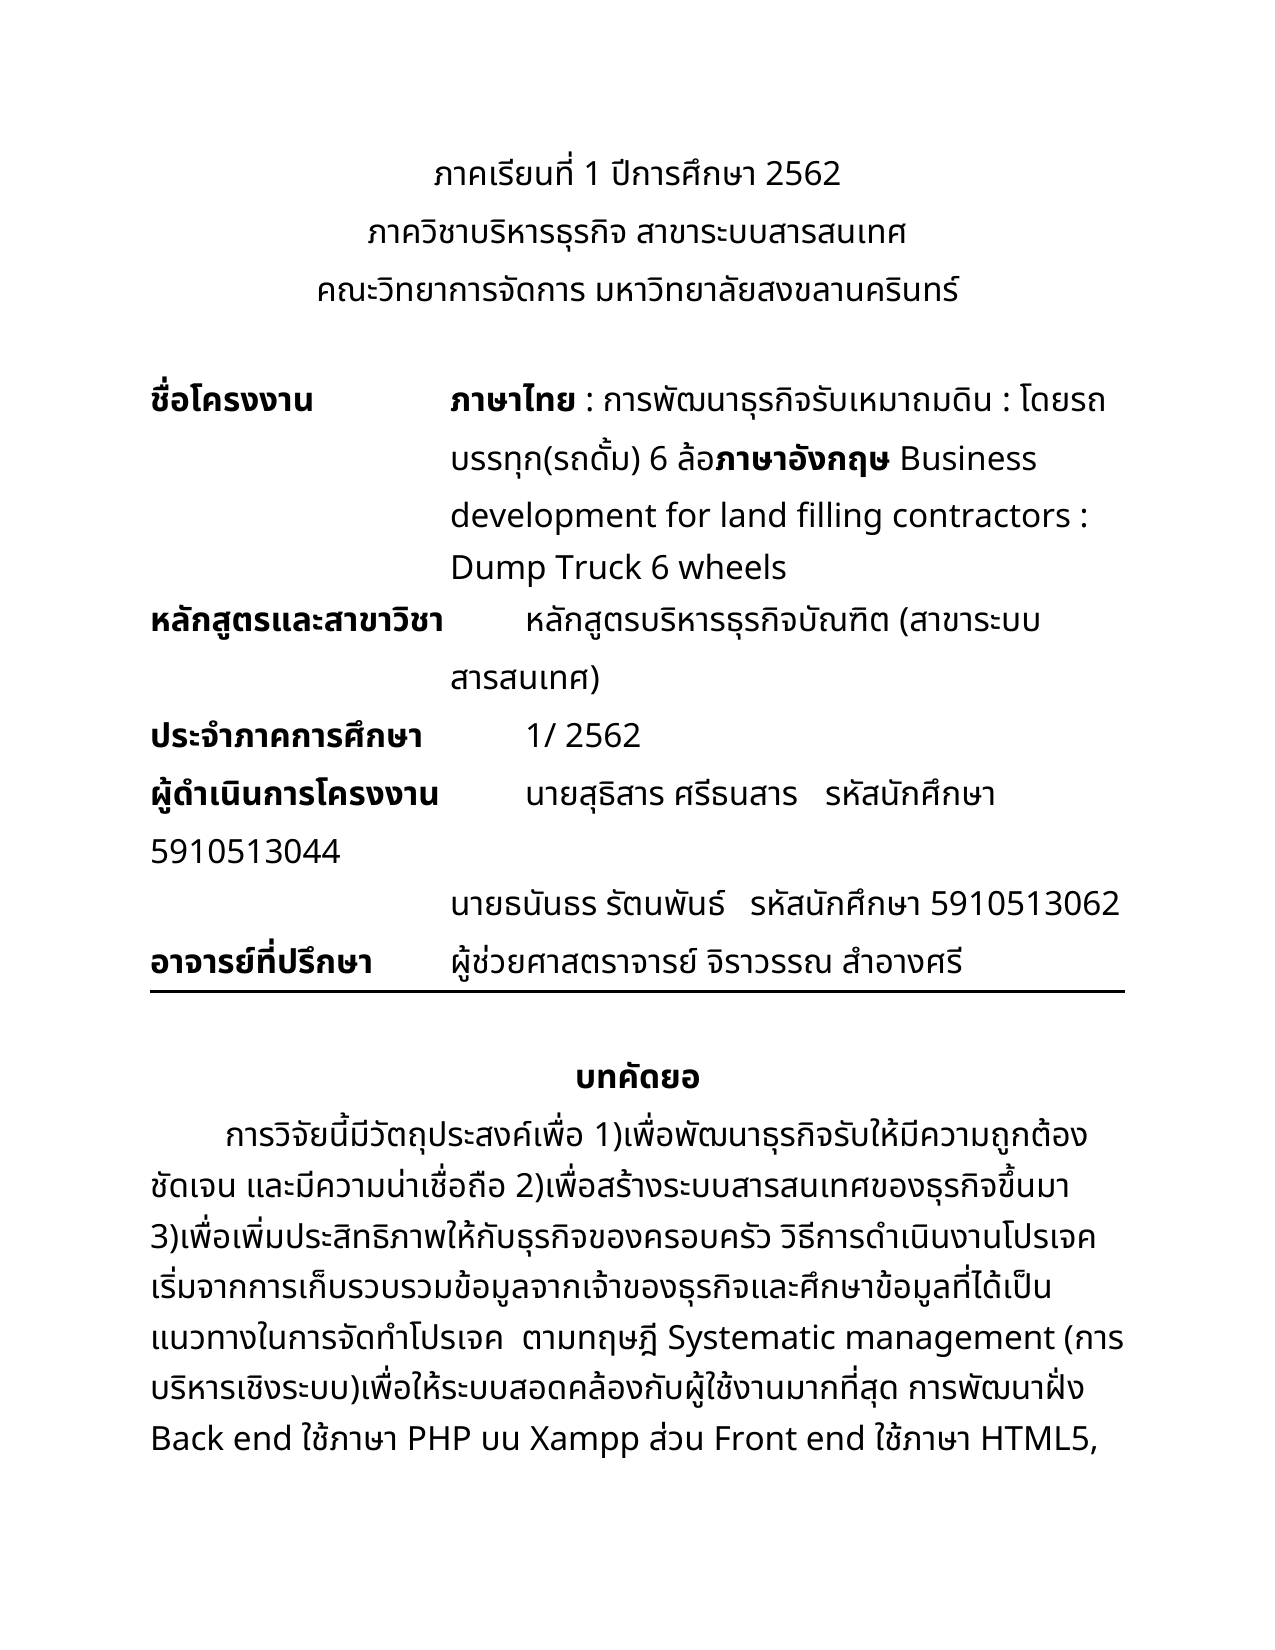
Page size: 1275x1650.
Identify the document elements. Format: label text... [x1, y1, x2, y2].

text นายธนันธร รัตนพันธ์ รหัสนักศึกษา 5910513062 [375, 880, 1125, 930]
text หลักสูตรและสาขาวิชา หลักสูตรบริหารธุรกิจบัณฑิต (สาขาระบบสารสนเทศ) [150, 596, 1125, 705]
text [150, 1111, 1125, 1465]
text ประจำภาคการศึกษา 1/ 2562 [150, 712, 1125, 763]
text ผู้ดำเนินการโครงงาน นายสุธิสาร ศรีธนสาร รหัสนักศึกษา 5910513044 [150, 770, 1125, 873]
text บทคัดยอ [150, 1053, 1125, 1104]
text ชื่อโครงงาน ภาษาไทย : การพัฒนาธุรกิจรับเหมาถมดิน : โดยรถบรรทุก(รถดั้ม) 6 ล้อภาษาอังกฤษ Business development for land filling contractors : Dump Truck 6 wheels [150, 376, 1125, 589]
text อาจารย์ที่ปรึกษา ผู้ช่วยศาสตราจารย์ จิราวรรณ สำอางศรี [150, 938, 1125, 990]
text ภาคเรียนที่ 1 ปีการศึกษา 2562 ภาควิชาบริหารธุรกิจ สาขาระบบสารสนเทศ คณะวิทยาการจัดการ มหาวิทยาลัยสงขลานครินทร์ [150, 150, 1125, 316]
